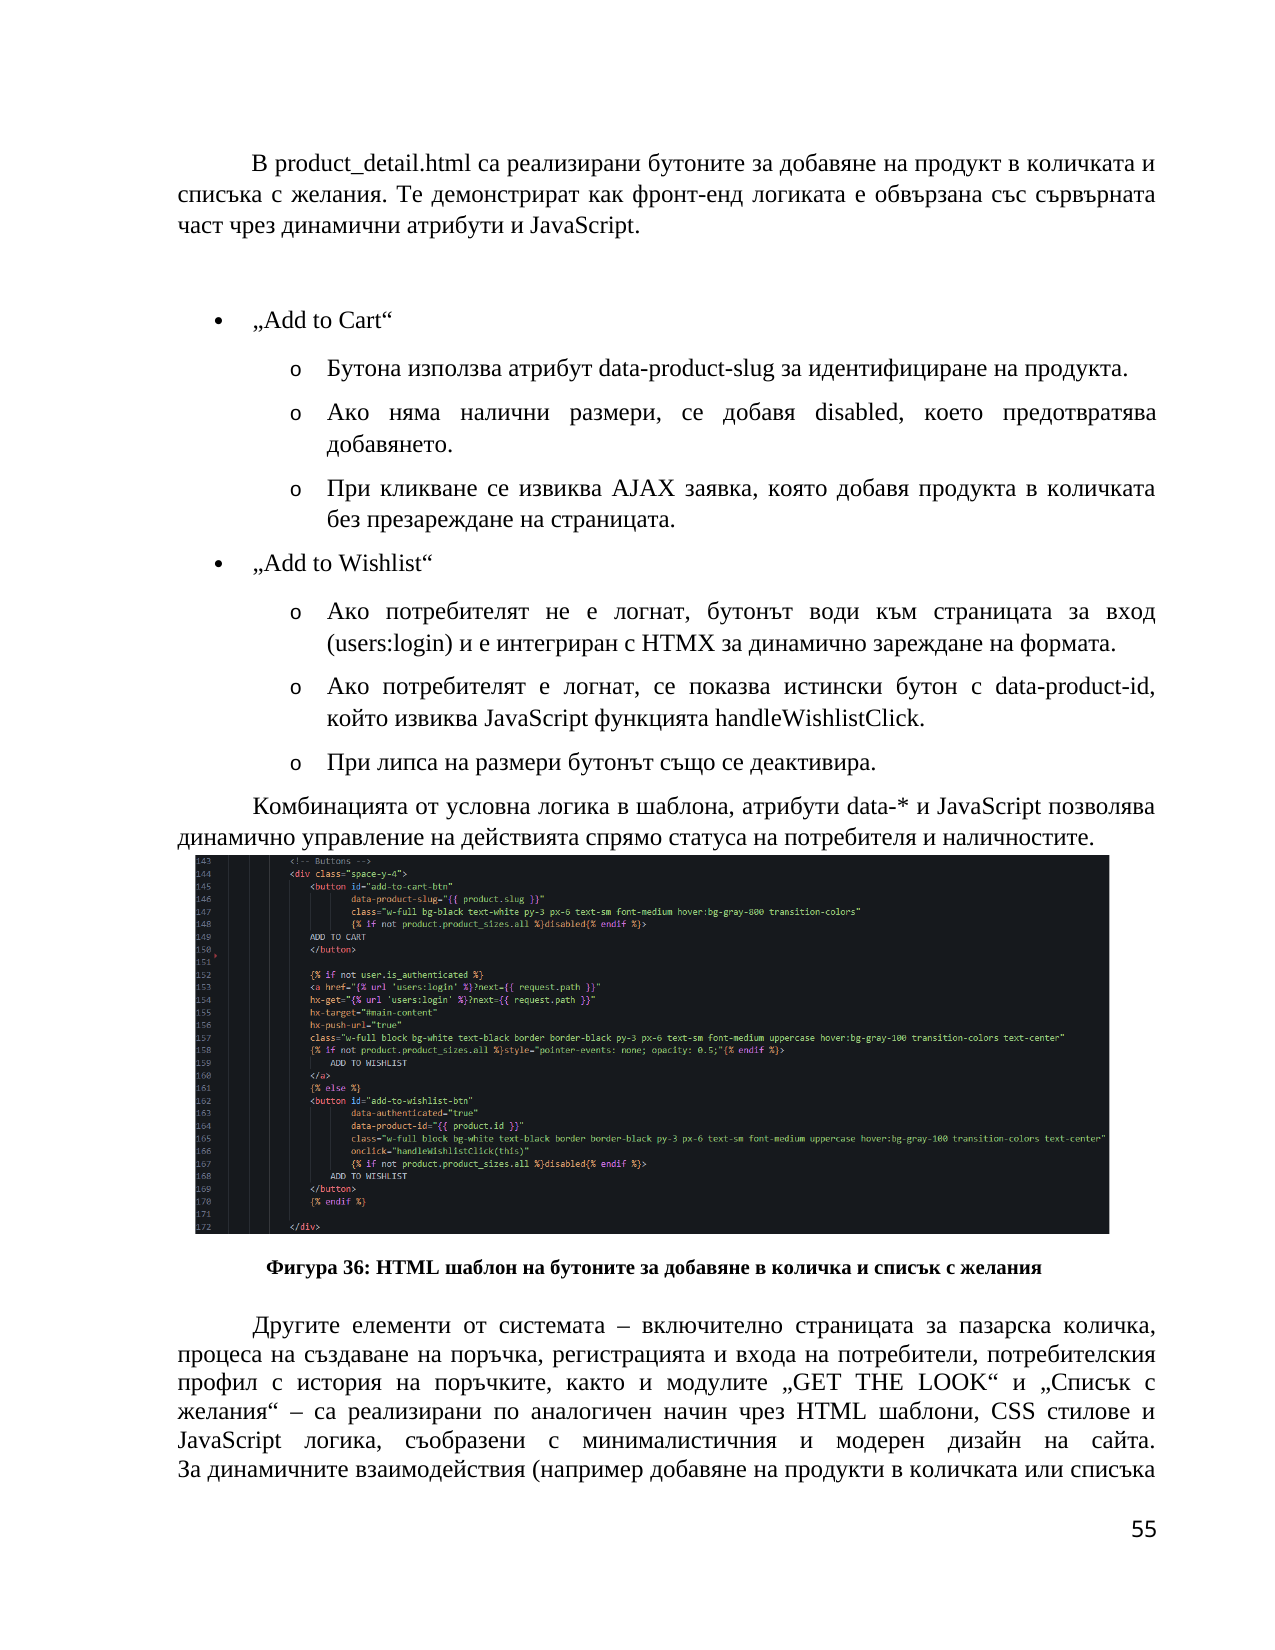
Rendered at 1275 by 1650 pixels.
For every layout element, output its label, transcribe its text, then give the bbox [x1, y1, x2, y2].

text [177, 1310, 1157, 1482]
list Ако потребителят е логнат, се показва истински бутон с data-product-id, който извиква JavaScript функцията handleWishlistClick. [289, 671, 1157, 732]
list „Add to Wishlist“ [215, 548, 1157, 577]
list Ако потребителят не е логнат, бутонът води към страницата за вход (users:login) и е интегриран с HTMX за динамично зареждане на формата. [289, 596, 1157, 656]
list Ако няма налични размери, се добавя disabled, което предотвратява добавянето. [289, 397, 1157, 458]
text В product_detail.html са реализирани бутоните за добавяне на продукт в количката и списъка с желания. Те демонстрират как фронт-енд логиката е обвързана със сървърната част чрез динамични атрибути и JavaScript. [177, 148, 1157, 238]
list При липса на размери бутонът също се деактивира. [289, 747, 1157, 776]
list При кликване се извиква AJAX заявка, която добавя продукта в количката без презареждане на страницата. [289, 473, 1157, 533]
list Бутона използва атрибут data-product-slug за идентифициране на продукта. [289, 353, 1157, 382]
text Комбинацията от условна логика в шаблона, атрибути data-* и JavaScript позволява динамично управление на действията спрямо статуса на потребителя и наличностите. [177, 791, 1157, 851]
list „Add to Cart“ [215, 305, 1157, 334]
picture [195, 855, 1110, 1234]
